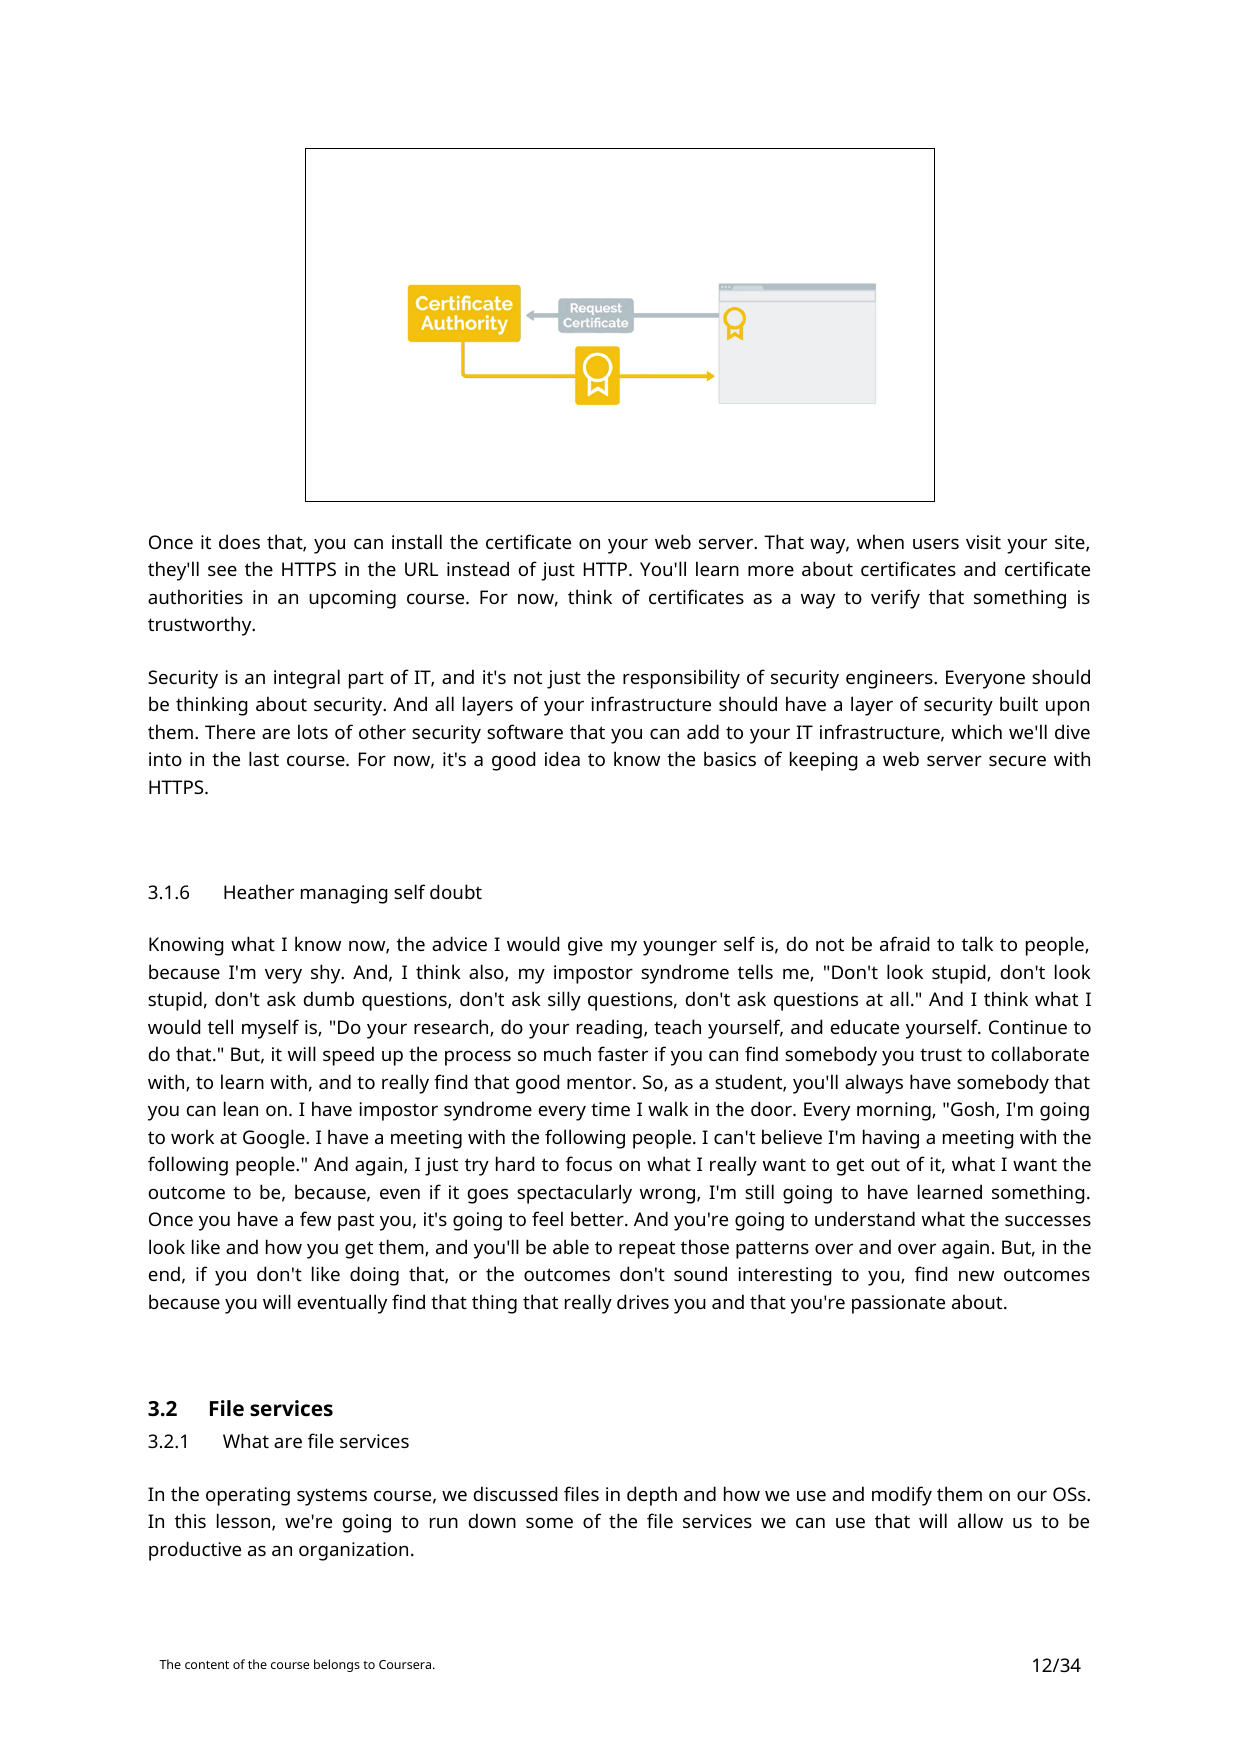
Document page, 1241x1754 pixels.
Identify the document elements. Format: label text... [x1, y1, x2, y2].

text Once it does that, you can install the certificate on your web server. That way, when users visit your site, they'll see the HTTPS in the URL instead of just HTTP. You'll learn more about certificates and certificate authorities in an upcoming course. For now, think of certificates as a way to verify that something is trustworthy. [148, 529, 1093, 637]
subtitle Heather managing self doubt [148, 879, 1093, 904]
text Security is an integral part of IT, and it's not just the responsibility of security engineers. Everyone should be thinking about security. And all layers of your infrastructure should have a layer of security built upon them. There are lots of other security software that you can add to your IT infrastructure, which we'll dive into in the last course. For now, it's a good idea to know the basics of keeping a web server secure with HTTPS. [148, 664, 1093, 799]
subtitle What are file services [148, 1429, 1093, 1454]
text In the operating systems course, we discussed files in depth and how we use and modify them on our OSs. In this lesson, we're going to run down some of the file services we can use that will allow us to be productive as an organization. [148, 1481, 1093, 1562]
picture [306, 149, 934, 501]
text Knowing what I know now, the advice I would give my younger self is, do not be afraid to talk to people, because I'm very shy. And, I think also, my impostor syndrome tells me, "Don't look stupid, don't look stupid, don't ask dumb questions, don't ask silly questions, don't ask questions at all." And I think what I would tell myself is, "Do your research, do your reading, teach yourself, and educate yourself. Continue to do that." But, it will speed up the process so much faster if you can find somebody you trust to collaborate with, to learn with, and to really find that good mentor. So, as a student, you'll always have somebody that you can lean on. I have impostor syndrome every time I walk in the door. Every morning, "Gosh, I'm going to work at Google. I have a meeting with the following people. I can't believe I'm having a meeting with the following people." And again, I just try hard to focus on what I really want to get out of it, what I want the outcome to be, because, even if it goes spectacularly wrong, I'm still going to have learned something. Once you have a few past you, it's going to feel better. And you're going to understand what the successes look like and how you get them, and you'll be able to repeat those patterns over and over again. But, in the end, if you don't like doing that, or the outcomes don't sound interesting to you, find new outcomes because you will eventually find that thing that really drives you and that you're passionate about. [148, 932, 1093, 1314]
subtitle File services [148, 1394, 1093, 1422]
